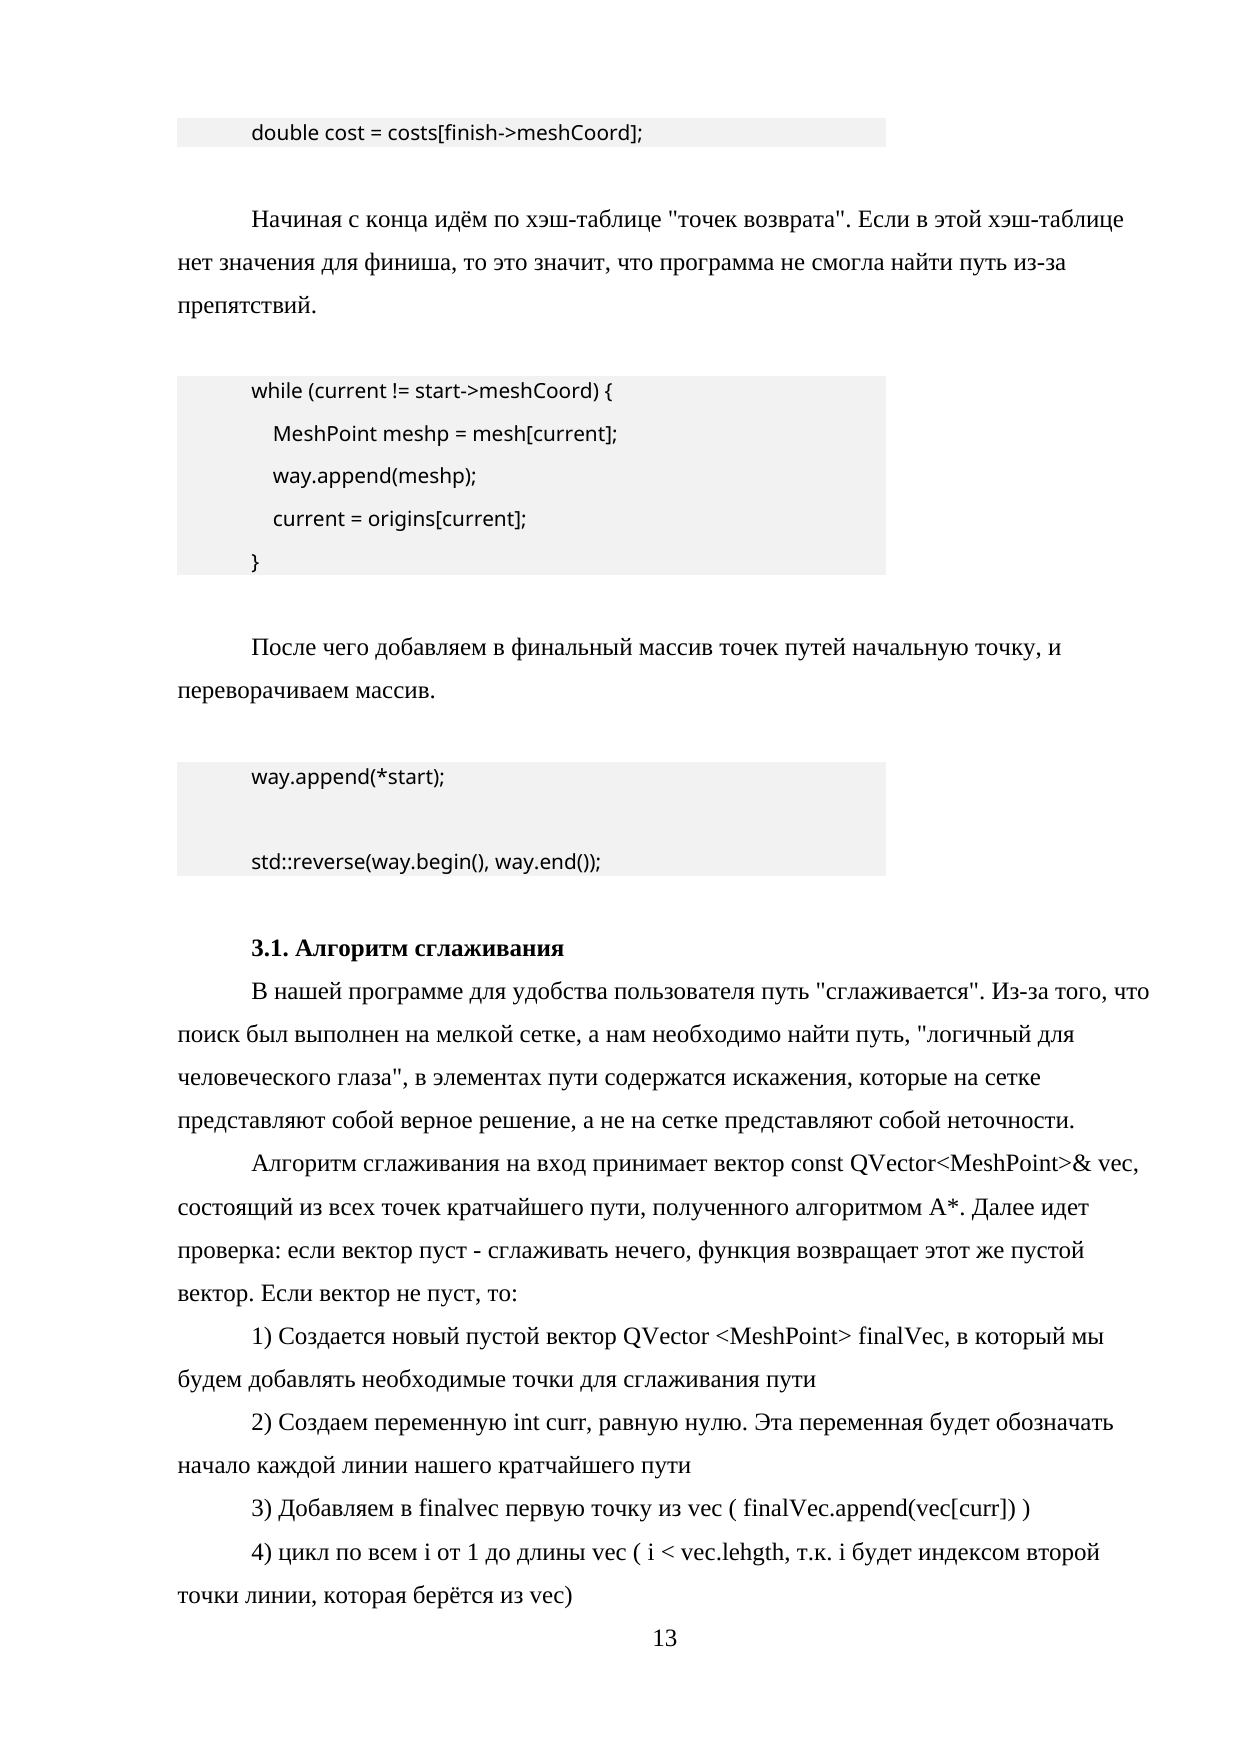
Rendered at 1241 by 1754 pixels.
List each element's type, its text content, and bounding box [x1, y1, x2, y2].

text Начиная с конца идём по хэш-таблице "точек возврата". Если в этой хэш-таблице нет значения для финиша, то это значит, что программа не смогла найти путь из-за препятствий. [177, 204, 1152, 319]
text current = origins[current]; [177, 504, 886, 533]
text Алгоритм сглаживания на вход принимает вектор const QVector<MeshPoint>& vec, состоящий из всех точек кратчайшего пути, полученного алгоритмом A*. Далее идет проверка: если вектор пуст - сглаживать нечего, функция возвращает этот же пустой вектор. Если вектор не пуст, то: [177, 1148, 1152, 1307]
text while (current != start->meshCoord) { [177, 376, 886, 405]
text way.append(meshp); [177, 462, 886, 490]
text std::reverse(way.begin(), way.end()); [177, 847, 886, 876]
text 4) цикл по всем i от 1 до длины vec ( i < vec.lehgth, т.к. i будет индексом второй точки линии, которая берётся из vec) [177, 1537, 1152, 1608]
text 2) Создаем переменную int curr, равную нулю. Эта переменная будет обозначать начало каждой линии нашего кратчайшего пути [177, 1407, 1152, 1479]
text MeshPoint meshp = mesh[current]; [177, 419, 886, 447]
text double cost = costs[finish->meshCoord]; [177, 118, 886, 147]
text } [177, 547, 886, 575]
text 3.1. Алгоритм сглаживания [177, 933, 1152, 962]
text После чего добавляем в финальный массив точек путей начальную точку, и переворачиваем массив. [177, 632, 1152, 704]
text В нашей программе для удобства пользователя путь "сглаживается". Из-за того, что поиск был выполнен на мелкой сетке, а нам необходимо найти путь, "логичный для человеческого глаза", в элементах пути содержатся искажения, которые на сетке представляют собой верное решение, а не на сетке представляют собой неточности. [177, 976, 1152, 1134]
text 1) Создается новый пустой вектор QVector <MeshPoint> finalVec, в который мы будем добавлять необходимые точки для сглаживания пути [177, 1321, 1152, 1393]
text way.append(*start); [177, 762, 886, 790]
text 3) Добавляем в finalvec первую точку из vec ( finalVec.append(vec[curr]) ) [177, 1493, 1152, 1522]
